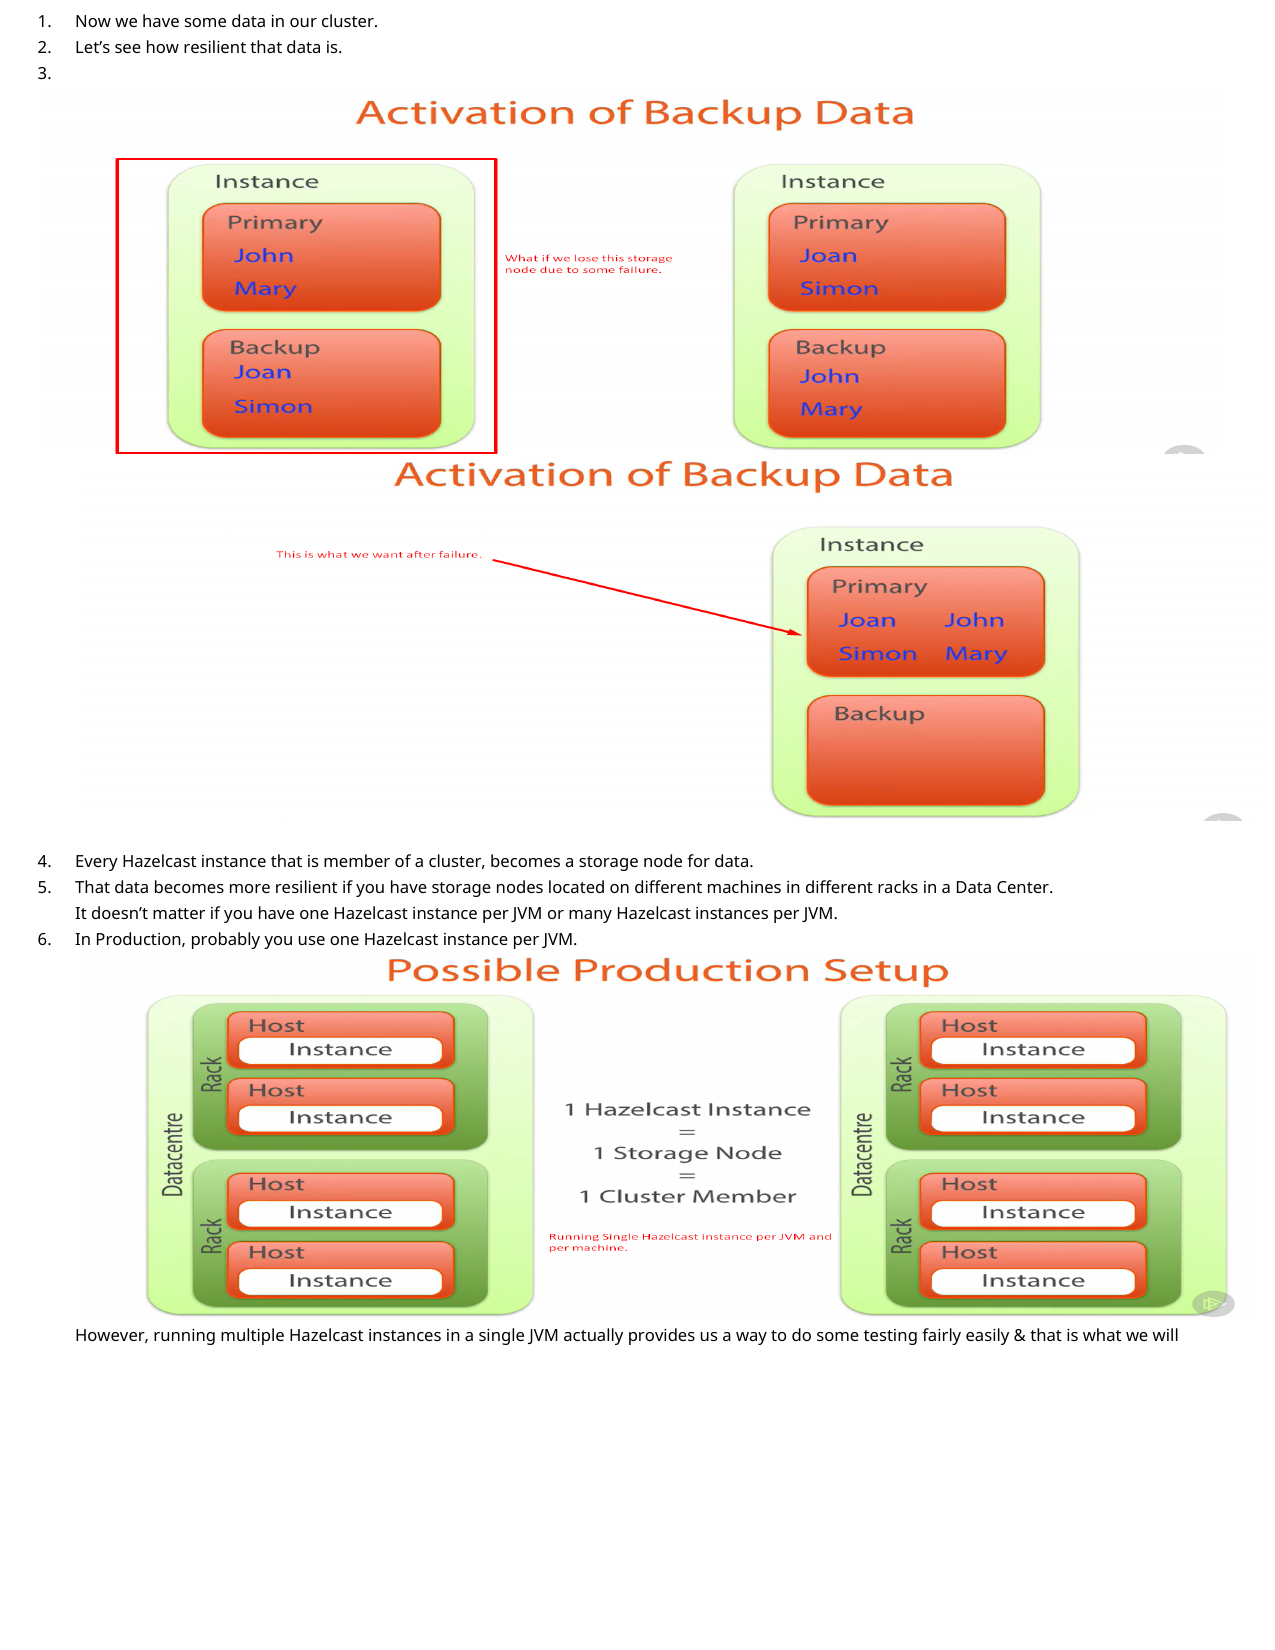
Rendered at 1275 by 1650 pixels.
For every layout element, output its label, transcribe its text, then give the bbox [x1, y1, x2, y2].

picture [75, 953, 1259, 1320]
picture [75, 457, 1269, 821]
list That data becomes more resilient if you have storage nodes located on different machines in different racks in a Data Center. It doesn’t matter if you have one Hazelcast instance per JVM or many Hazelcast instances per JVM. [37, 876, 1255, 924]
list Every Hazelcast instance that is member of a cluster, becomes a storage node for data. [37, 849, 1255, 872]
list Now we have some data in our cluster. [37, 9, 1255, 32]
list Let’s see how resilient that data is. [37, 35, 1255, 58]
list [37, 928, 1255, 1346]
picture [37, 87, 1230, 454]
